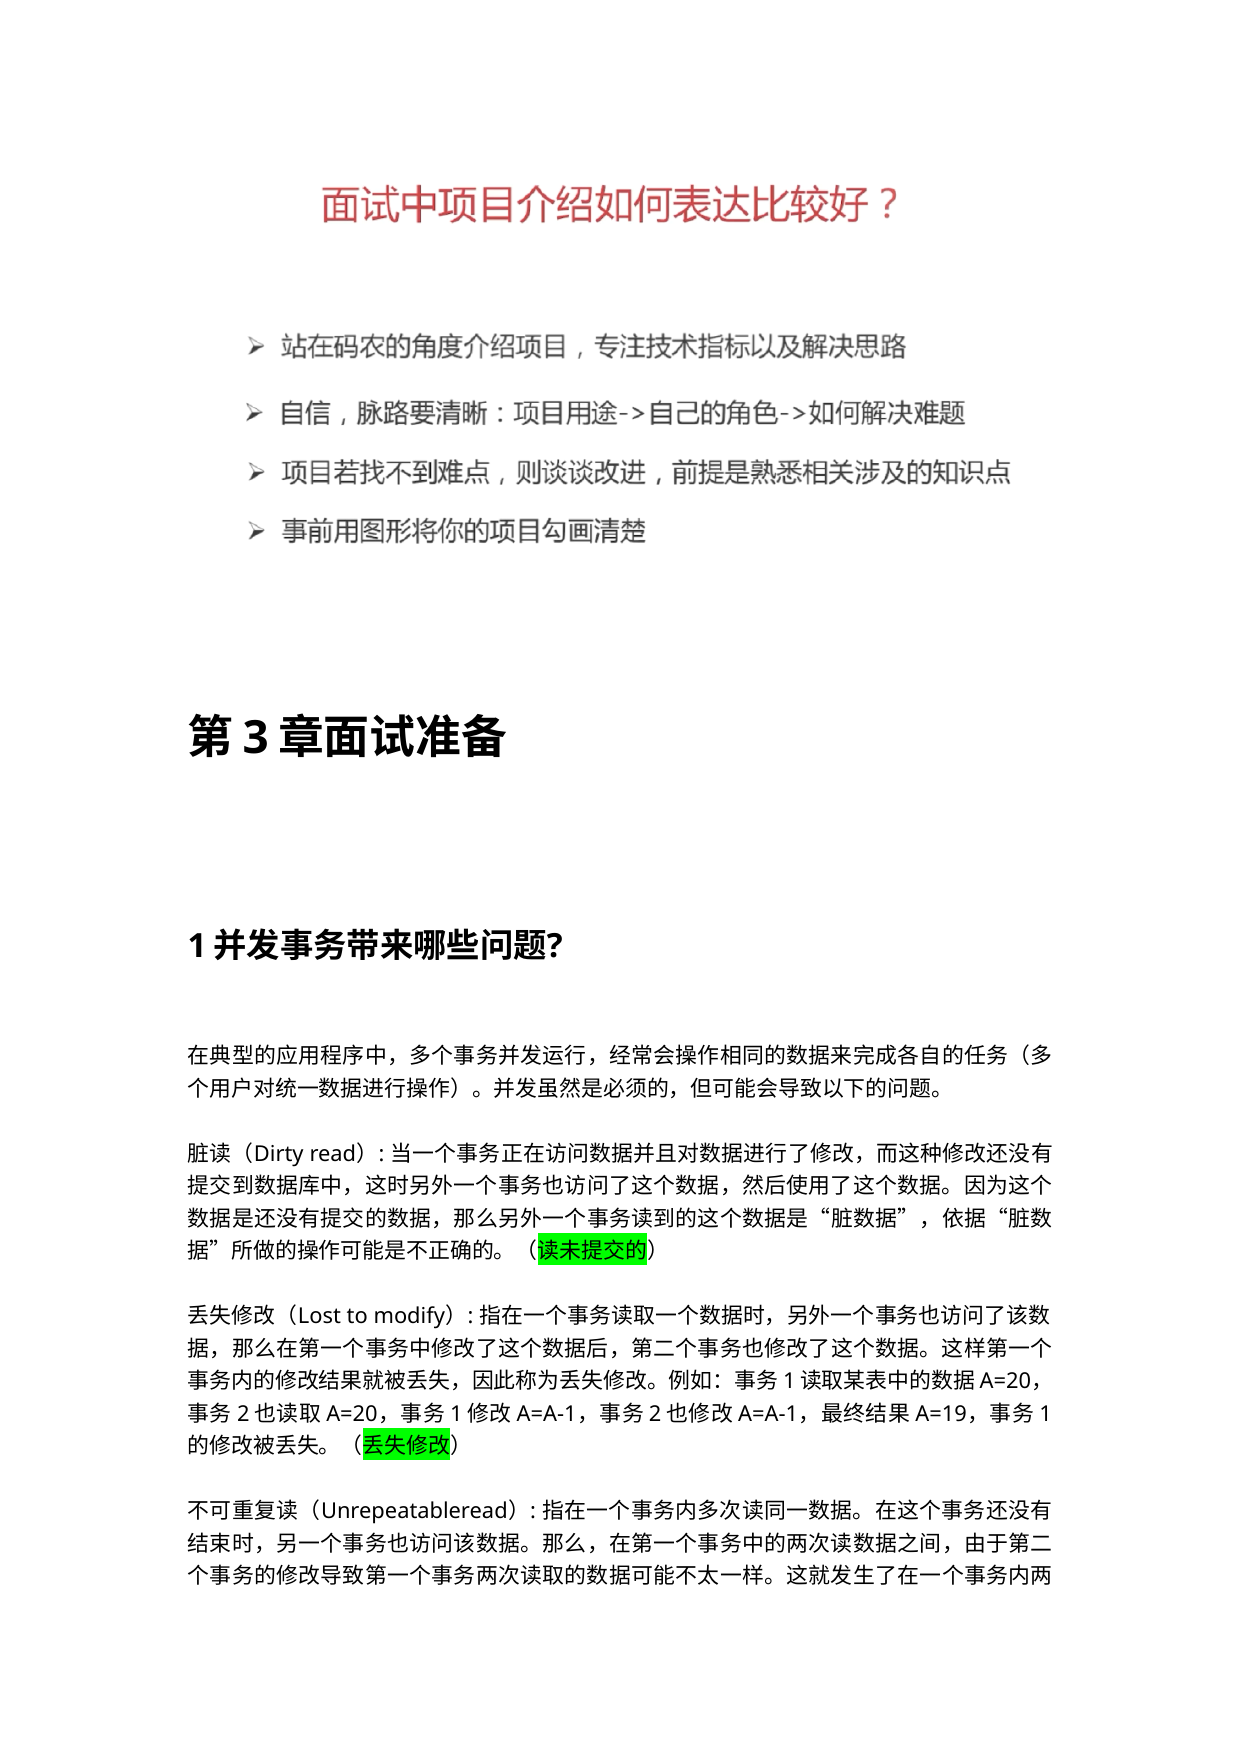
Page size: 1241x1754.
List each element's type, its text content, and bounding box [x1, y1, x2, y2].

text 脏读（Dirty read）: 当一个事务正在访问数据并且对数据进行了修改，而这种修改还没有提交到数据库中，这时另外一个事务也访问了这个数据，然后使用了这个数据。因为这个数据是还没有提交的数据，那么另外一个事务读到的这个数据是“脏数据”，依据“脏数据”所做的操作可能是不正确的。（读未提交的） [187, 1135, 1053, 1265]
subtitle 1并发事务带来哪些问题? [187, 911, 1053, 976]
subtitle 第3章面试准备 [187, 685, 1053, 782]
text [187, 1493, 1053, 1590]
picture [187, 162, 1053, 622]
text 在典型的应用程序中，多个事务并发运行，经常会操作相同的数据来完成各自的任务（多个用户对统一数据进行操作）。并发虽然是必须的，但可能会导致以下的问题。 [187, 1038, 1053, 1103]
text 丢失修改（Lost to modify）: 指在一个事务读取一个数据时，另外一个事务也访问了该数据，那么在第一个事务中修改了这个数据后，第二个事务也修改了这个数据。这样第一个事务内的修改结果就被丢失，因此称为丢失修改。例如：事务1读取某表中的数据A=20，事务2也读取A=20，事务1修改A=A-1，事务2也修改A=A-1，最终结果A=19，事务1的修改被丢失。（丢失修改） [187, 1298, 1053, 1460]
